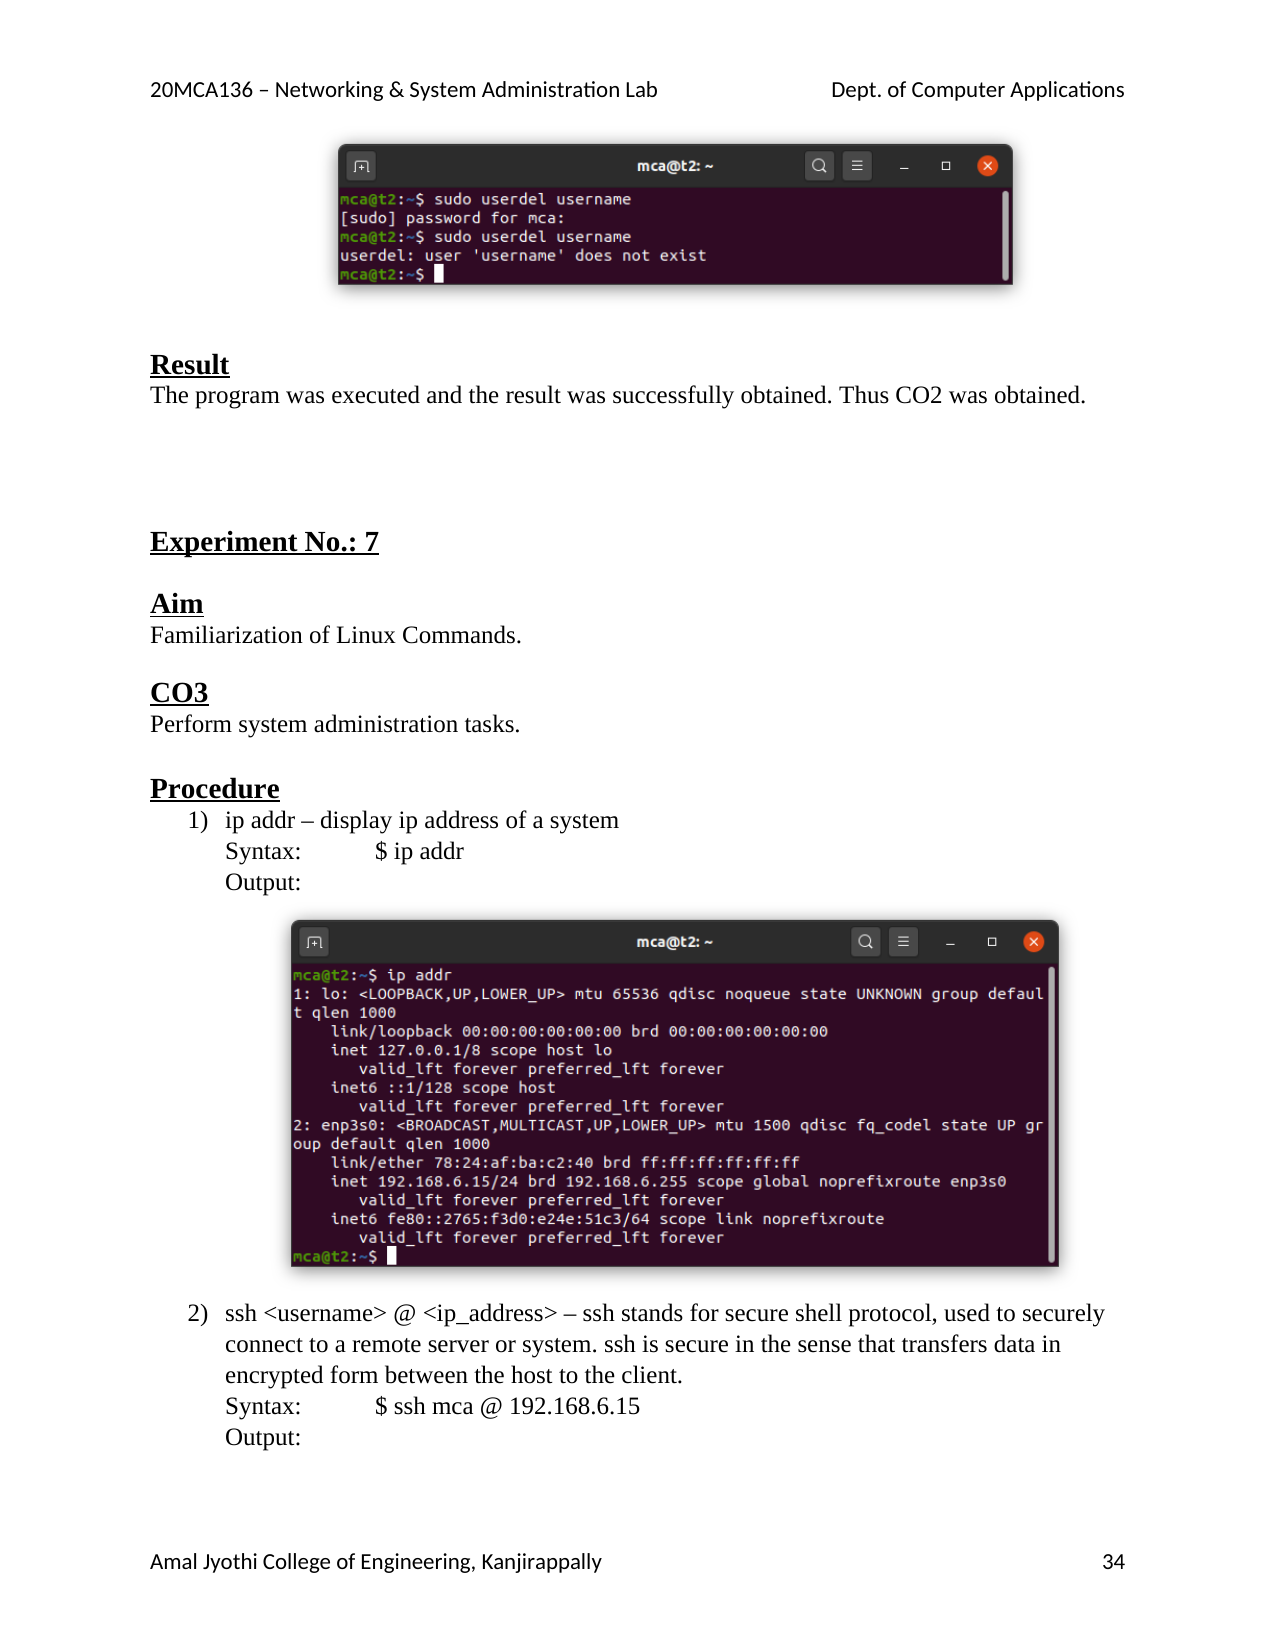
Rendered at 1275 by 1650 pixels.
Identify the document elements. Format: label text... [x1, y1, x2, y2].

list ssh <username> @ <ip_address> – ssh stands for secure shell protocol, used to securely connect to a remote server or system. ssh is secure in the sense that transfers data in encrypted form between the host to the client. [187, 1298, 1125, 1389]
text Output: [225, 867, 1125, 896]
text Output: [225, 1422, 1125, 1451]
text The program was executed and the result was successfully obtained. Thus CO2 was obtained. [150, 381, 1125, 409]
text Aim [150, 587, 1125, 620]
text Perform system administration tasks. [150, 709, 1125, 738]
text Familiarization of Linux Commands. [150, 620, 1125, 649]
text CO3 [150, 675, 1125, 709]
text Syntax: $ ssh mca @ 192.168.6.15 [225, 1391, 1125, 1420]
list ip addr – display ip address of a system [187, 805, 1125, 833]
text Syntax: $ ip addr [225, 836, 1125, 864]
text Result [150, 347, 1125, 381]
text Experiment No.: 7 [150, 524, 1125, 558]
picture [312, 121, 1038, 314]
text Procedure [150, 771, 1125, 805]
picture [265, 897, 1085, 1296]
